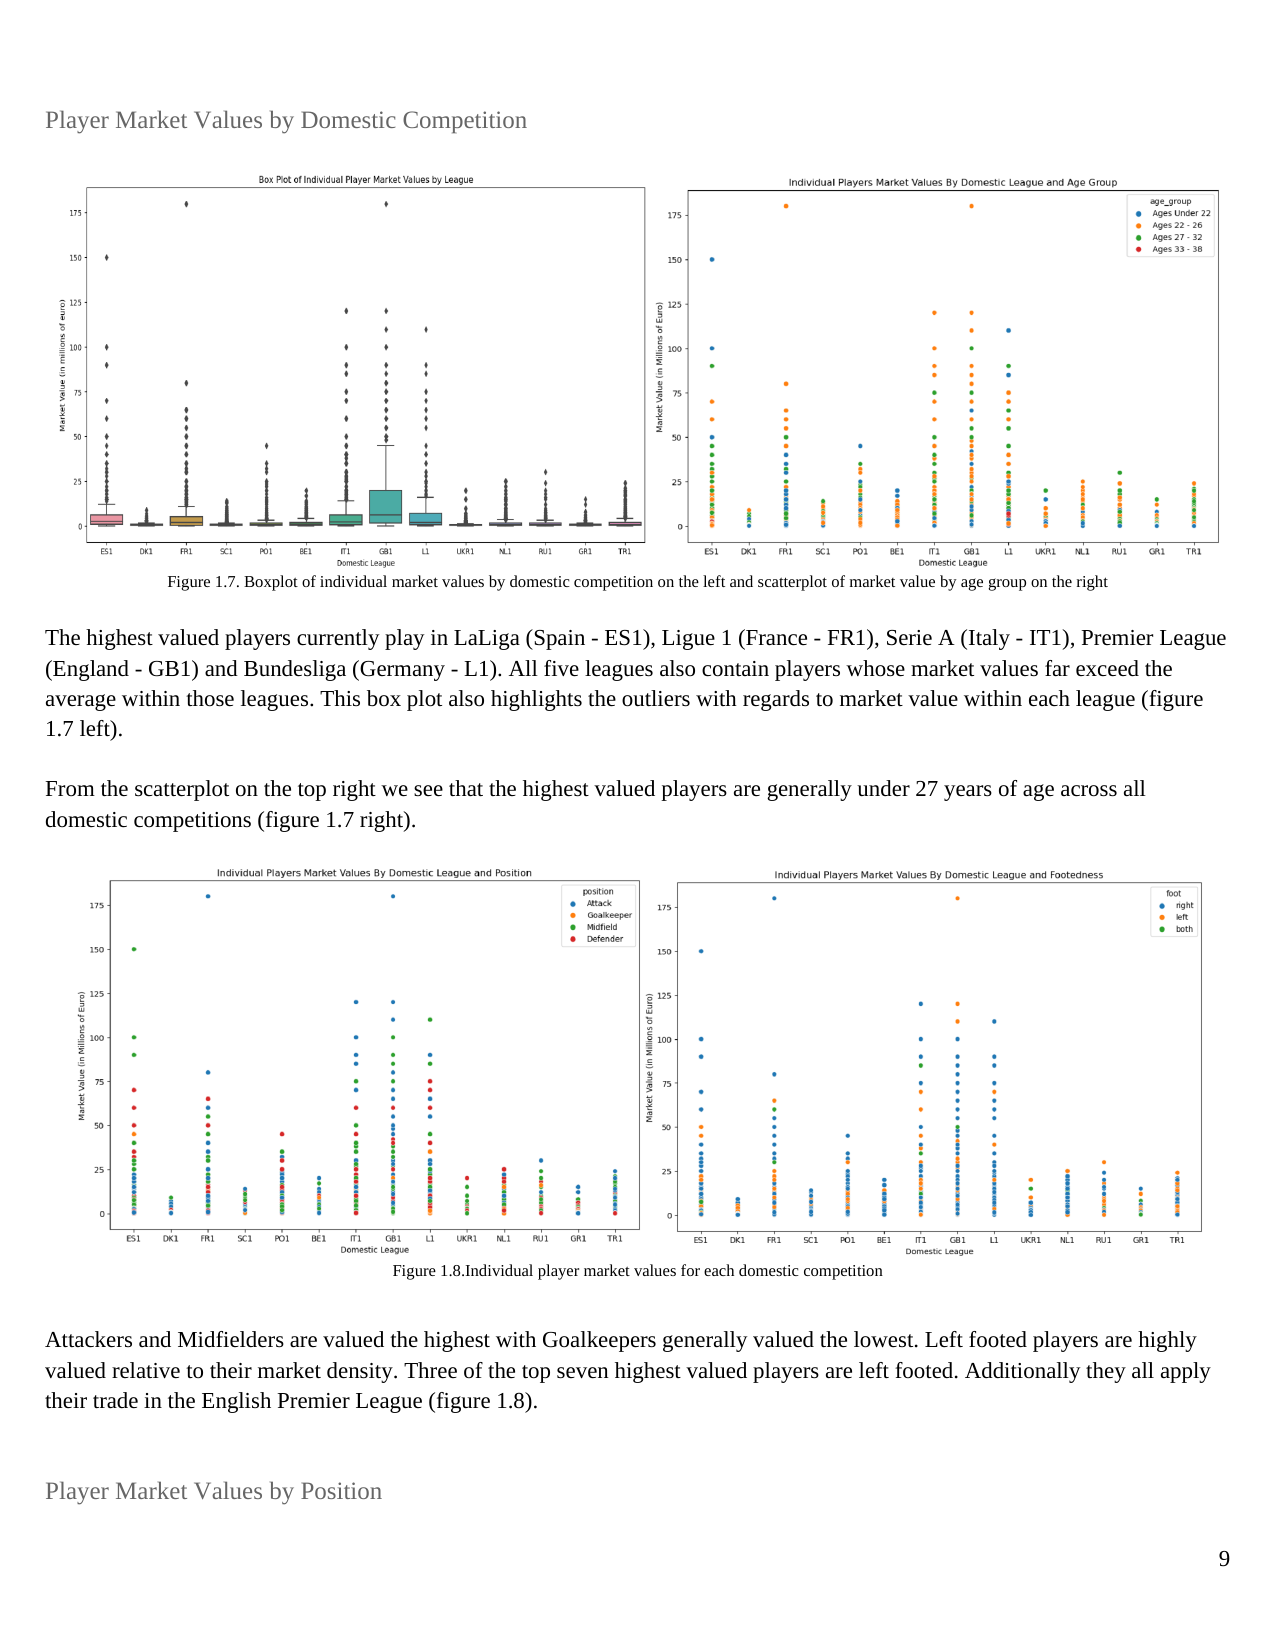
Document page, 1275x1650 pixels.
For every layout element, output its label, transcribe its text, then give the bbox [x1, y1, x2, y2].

subtitle Player Market Values by Domestic Competition [45, 105, 1230, 134]
subtitle Player Market Values by Position [45, 1476, 1230, 1505]
text The highest valued players currently play in LaLiga (Spain - ES1), Ligue 1 (France - FR1), Serie A (Italy - IT1), Premier League (England - GB1) and Bundesliga (Germany - L1). All five leagues also contain players whose market values far exceed the average within those leagues. This box plot also highlights the outliers with regards to market value within each league (figure 1.7 left). [45, 624, 1230, 741]
text Attackers and Midfielders are valued the highest with Goalkeepers generally valued the lowest. Left footed players are highly valued relative to their market density. Three of the top seven highest valued players are left footed. Additionally they all apply their trade in the English Premier League (figure 1.8). [45, 1326, 1230, 1413]
text Figure 1.8.Individual player market values for each domestic competition [45, 1261, 1230, 1280]
picture [52, 172, 1223, 569]
picture [70, 866, 1205, 1257]
text From the scatterplot on the top right we see that the highest valued players are generally under 27 years of age across all domestic competitions (figure 1.7 right). [45, 776, 1230, 832]
text Figure 1.7. Boxplot of individual market values by domestic competition on the left and scatterplot of market value by age group on the right [45, 572, 1230, 591]
